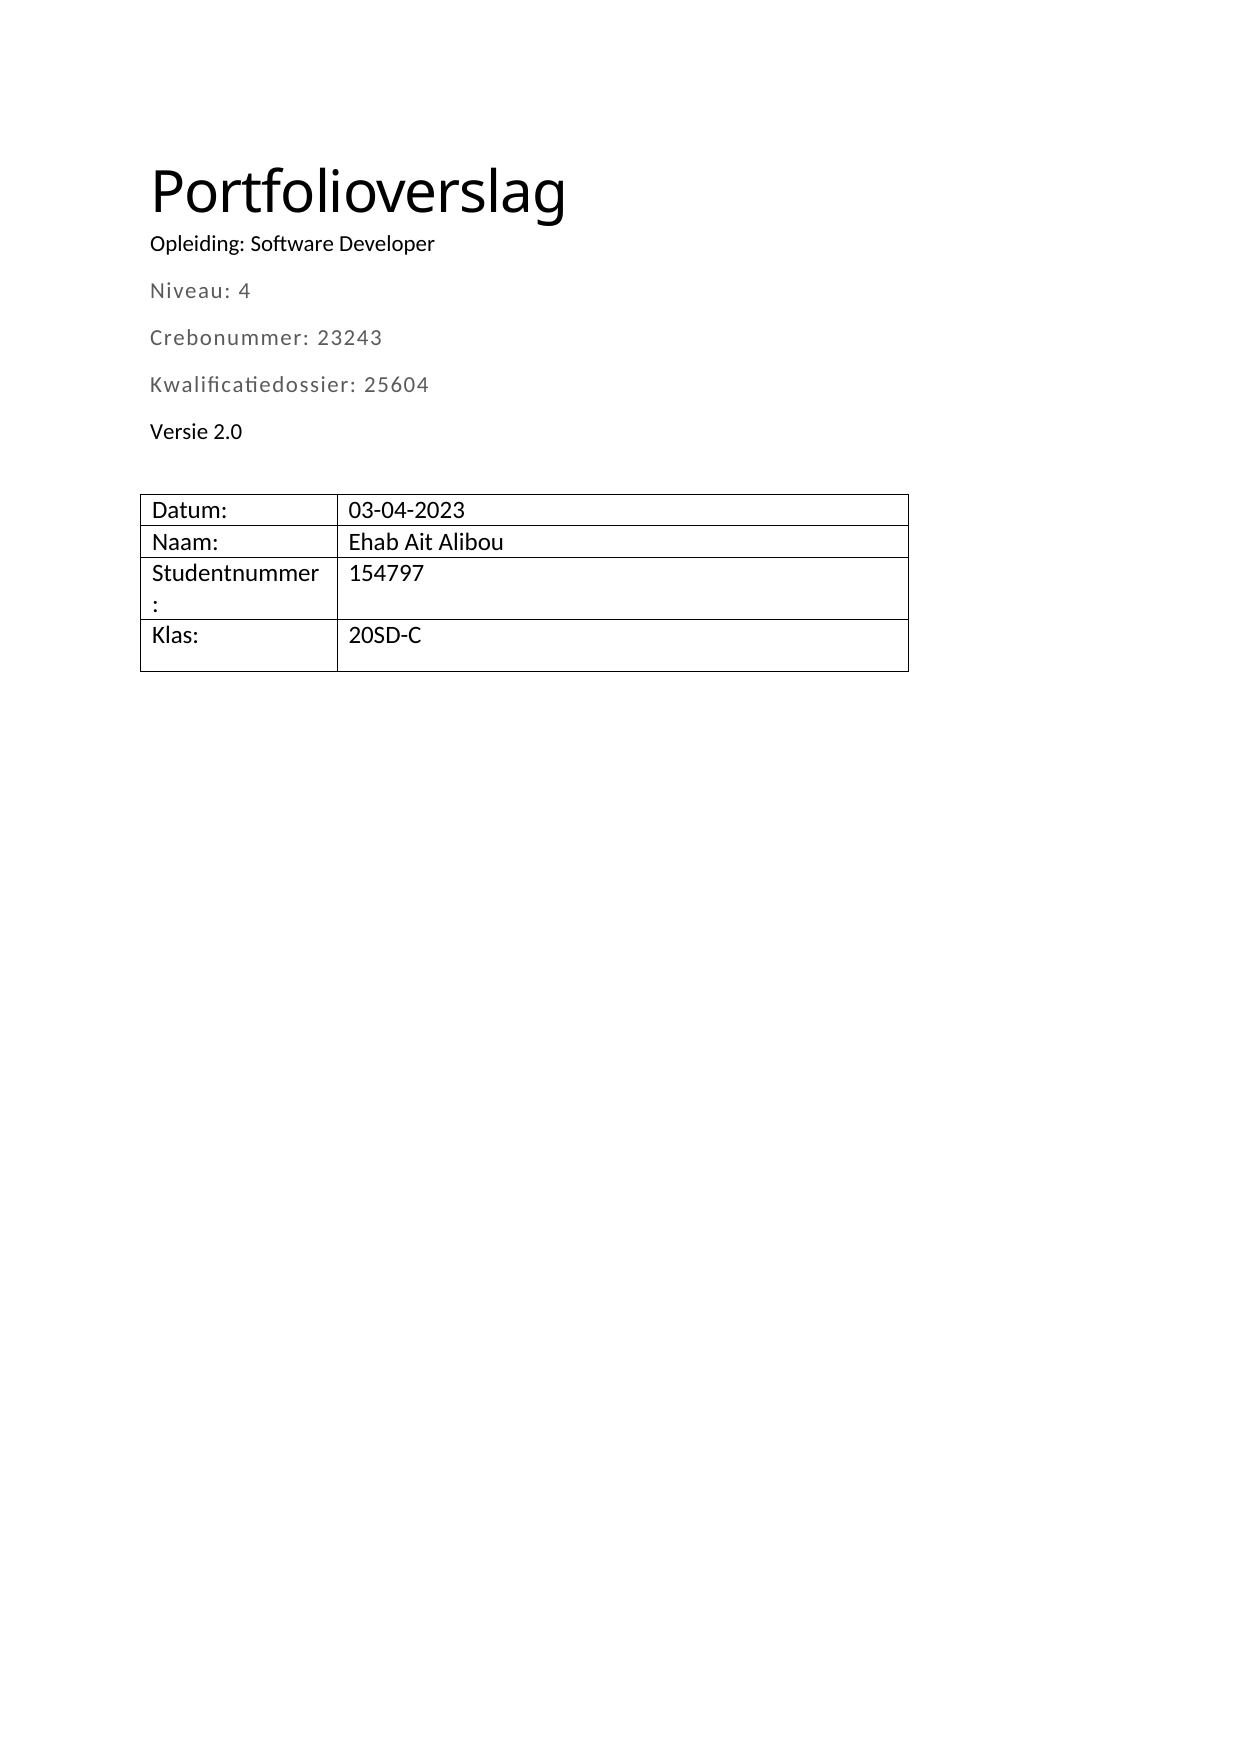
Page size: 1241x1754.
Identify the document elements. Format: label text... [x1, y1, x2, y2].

subtitle Niveau: 4 [150, 276, 1090, 304]
subtitle Crebonummer: 23243 [150, 323, 1090, 351]
text Opleiding: Software Developer [150, 229, 1090, 257]
text Versie 2.0 [150, 417, 1090, 445]
title Portfolioverslag [150, 150, 1090, 229]
subtitle Kwalificatiedossier: 25604 [150, 370, 1090, 398]
